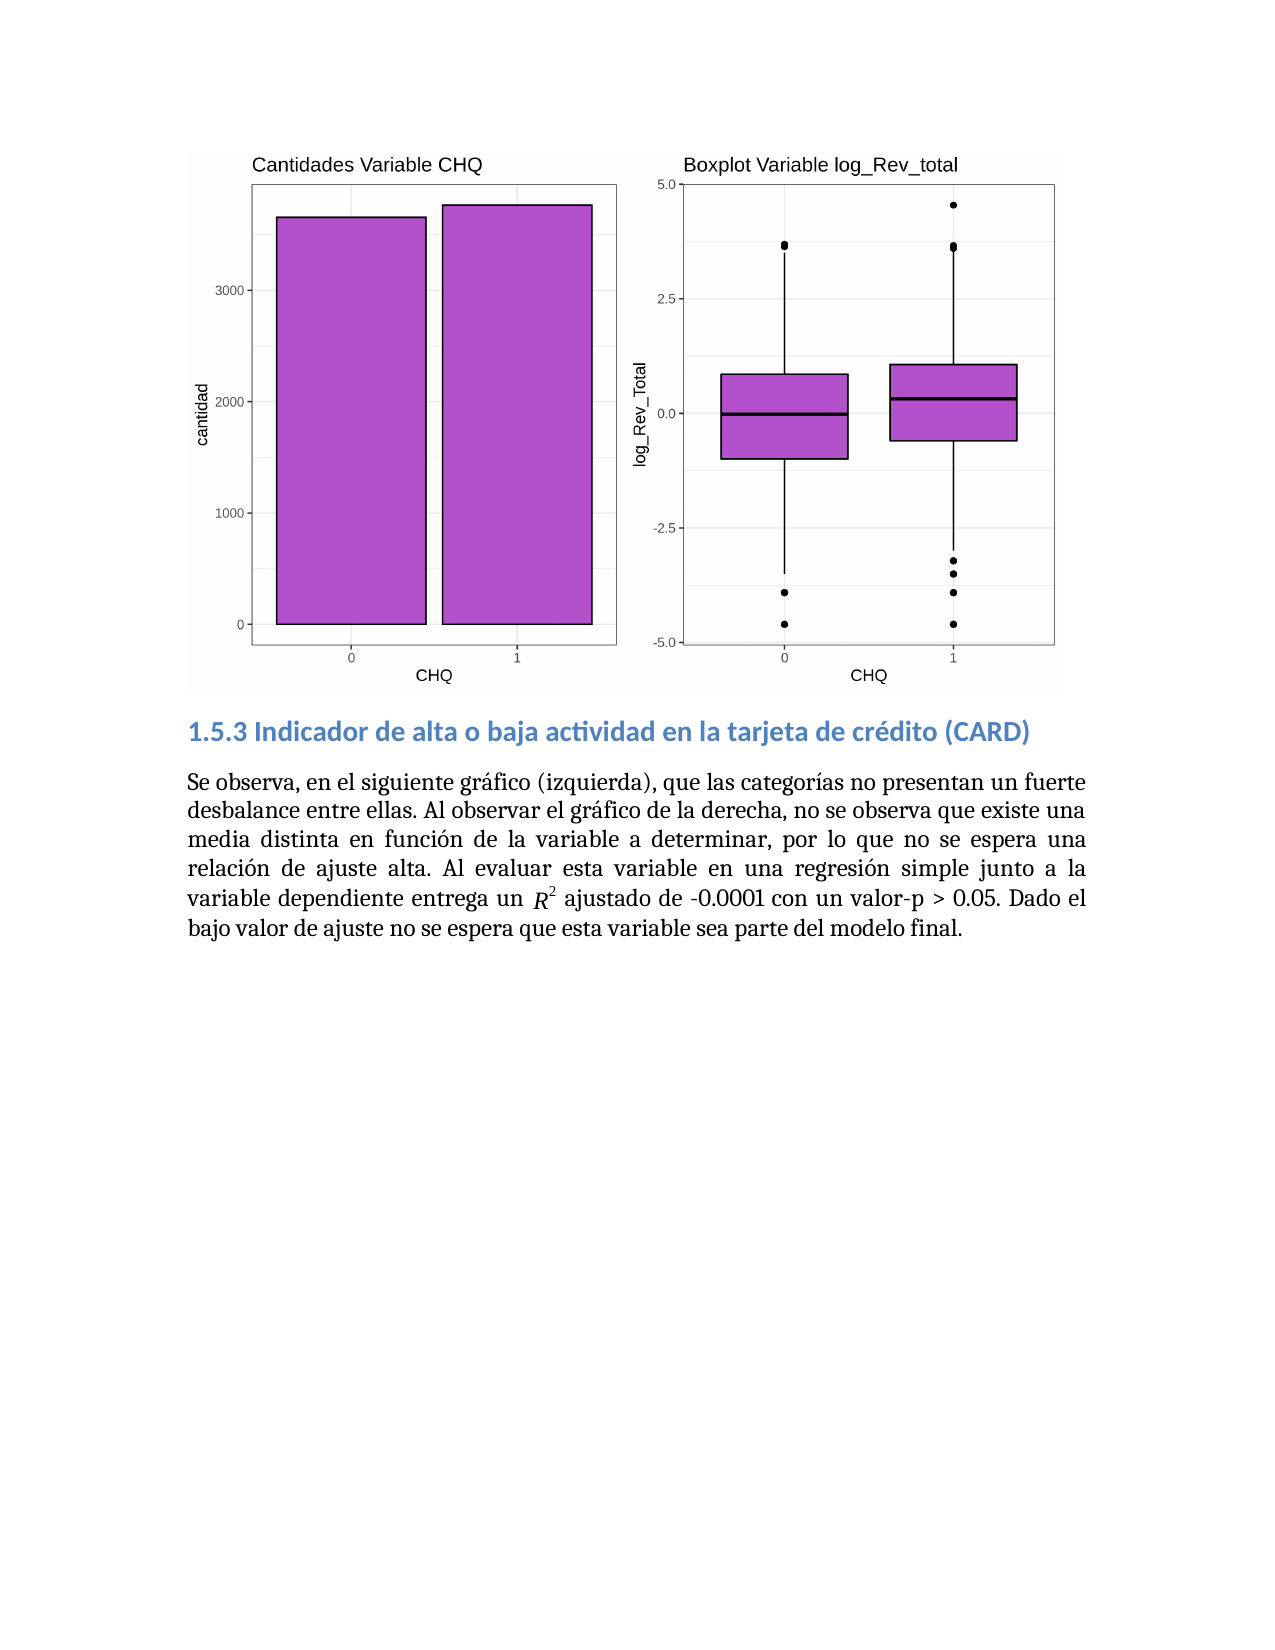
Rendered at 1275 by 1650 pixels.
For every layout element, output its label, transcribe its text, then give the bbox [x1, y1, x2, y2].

text Se observa, en el siguiente gráfico (izquierda), que las categorías no presentan un fuerte desbalance entre ellas. Al observar el gráfico de la derecha, no se observa que existe una media distinta en función de la variable a determinar, por lo que no se espera una relación de ajuste alta. Al evaluar esta variable en una regresión simple junto a la variable dependiente entrega un ajustado de -0.0001 con un valor-p > 0.05. Dado el bajo valor de ajuste no se espera que esta variable sea parte del modelo final. [187, 768, 1087, 943]
subtitle 1.5.3 Indicador de alta o baja actividad en la tarjeta de crédito (CARD) [187, 713, 1087, 749]
picture [187, 150, 1063, 693]
